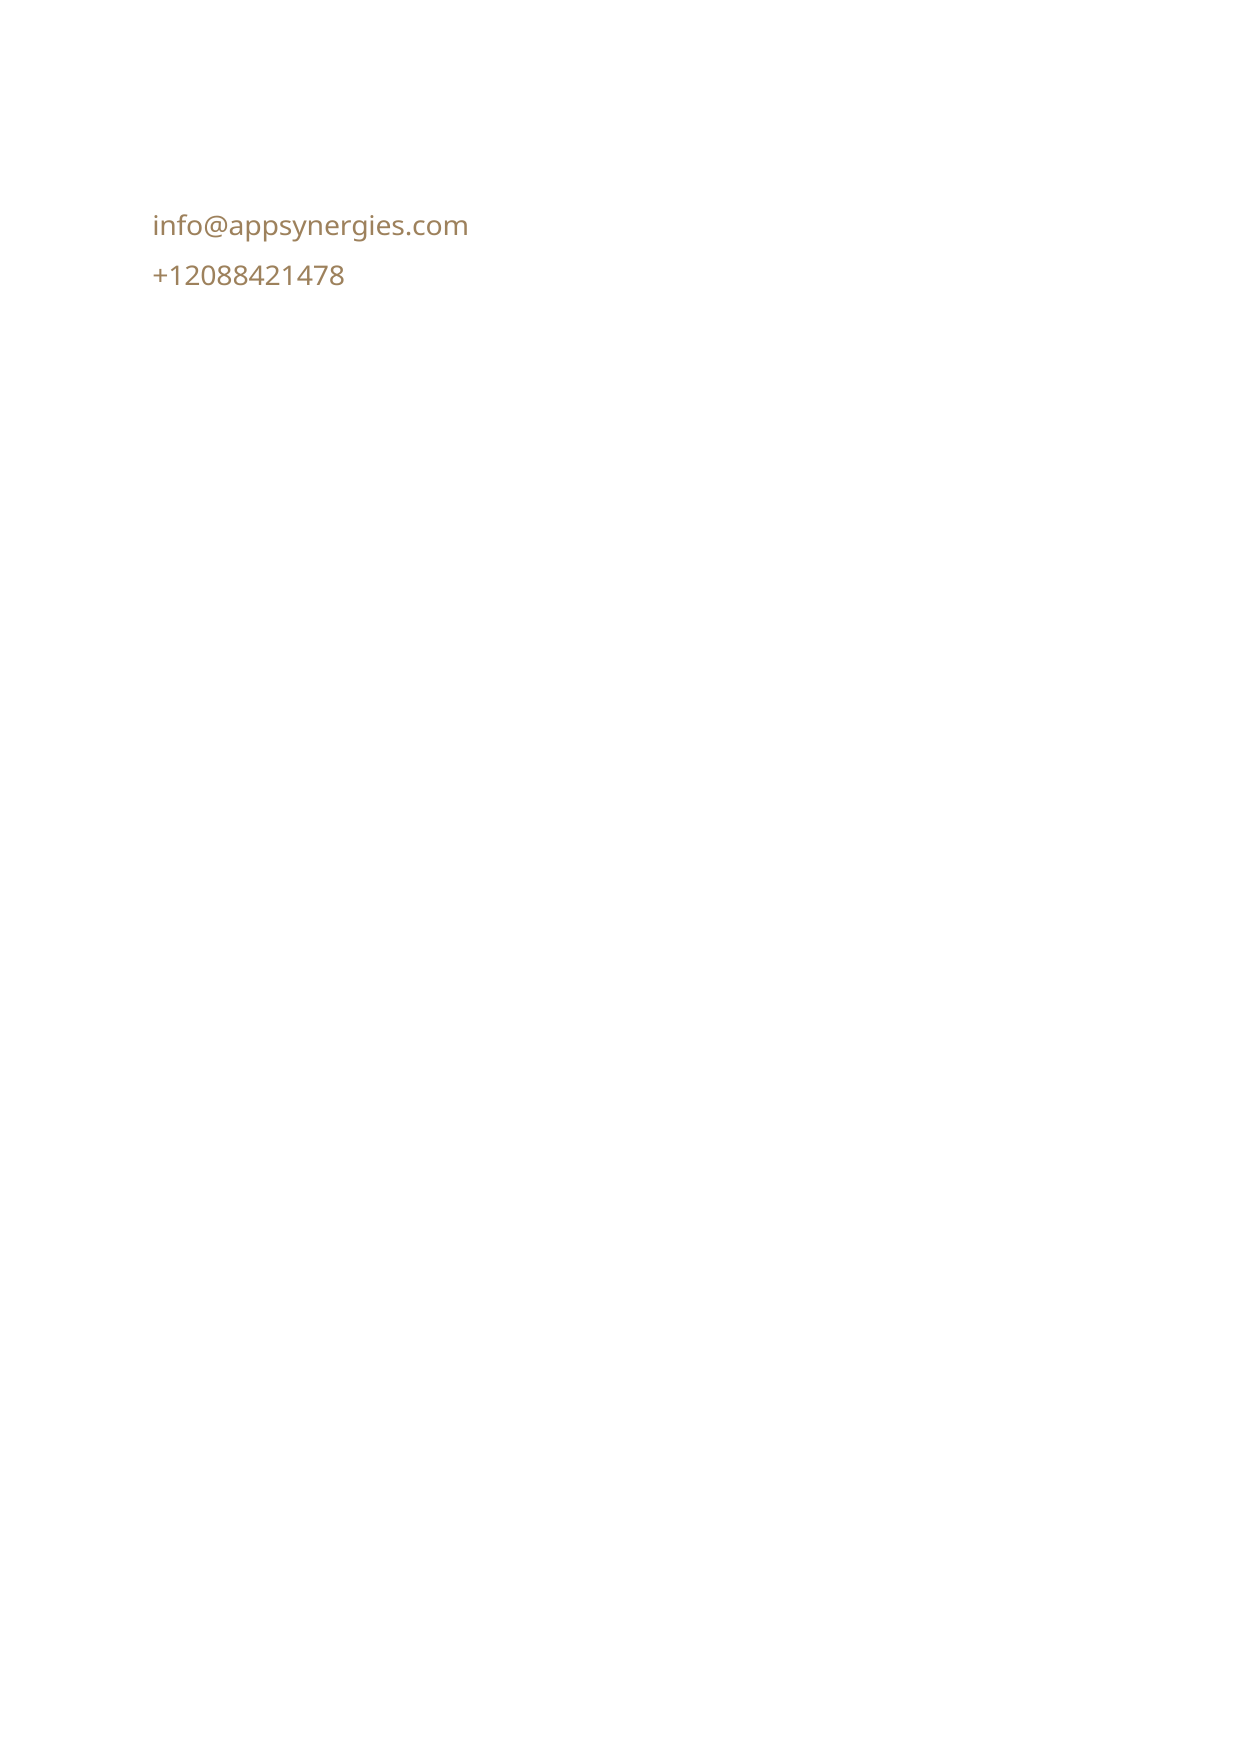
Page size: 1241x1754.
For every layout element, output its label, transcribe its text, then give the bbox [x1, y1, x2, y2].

text +12088421478 [152, 256, 1240, 293]
text info@appsynergies.com [152, 206, 1240, 243]
